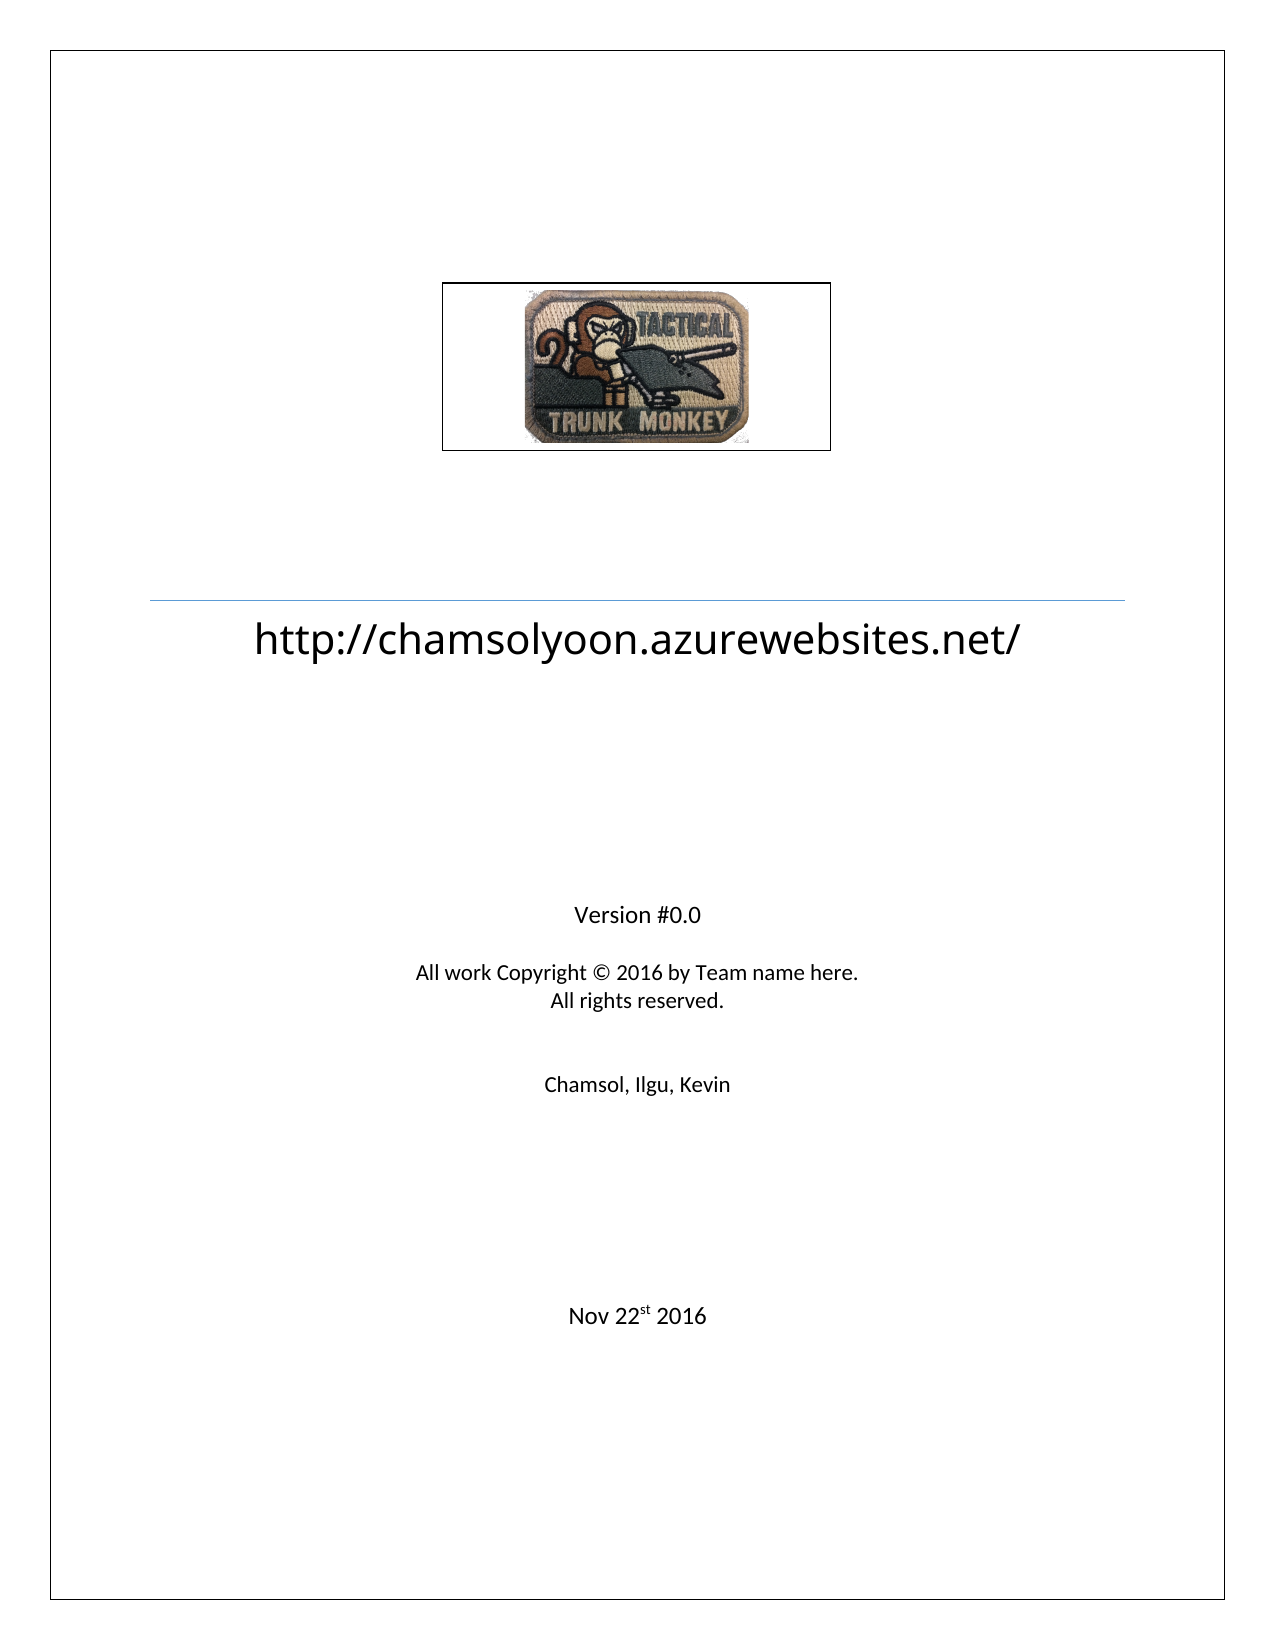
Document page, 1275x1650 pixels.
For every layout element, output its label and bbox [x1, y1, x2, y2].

picture [524, 290, 749, 443]
